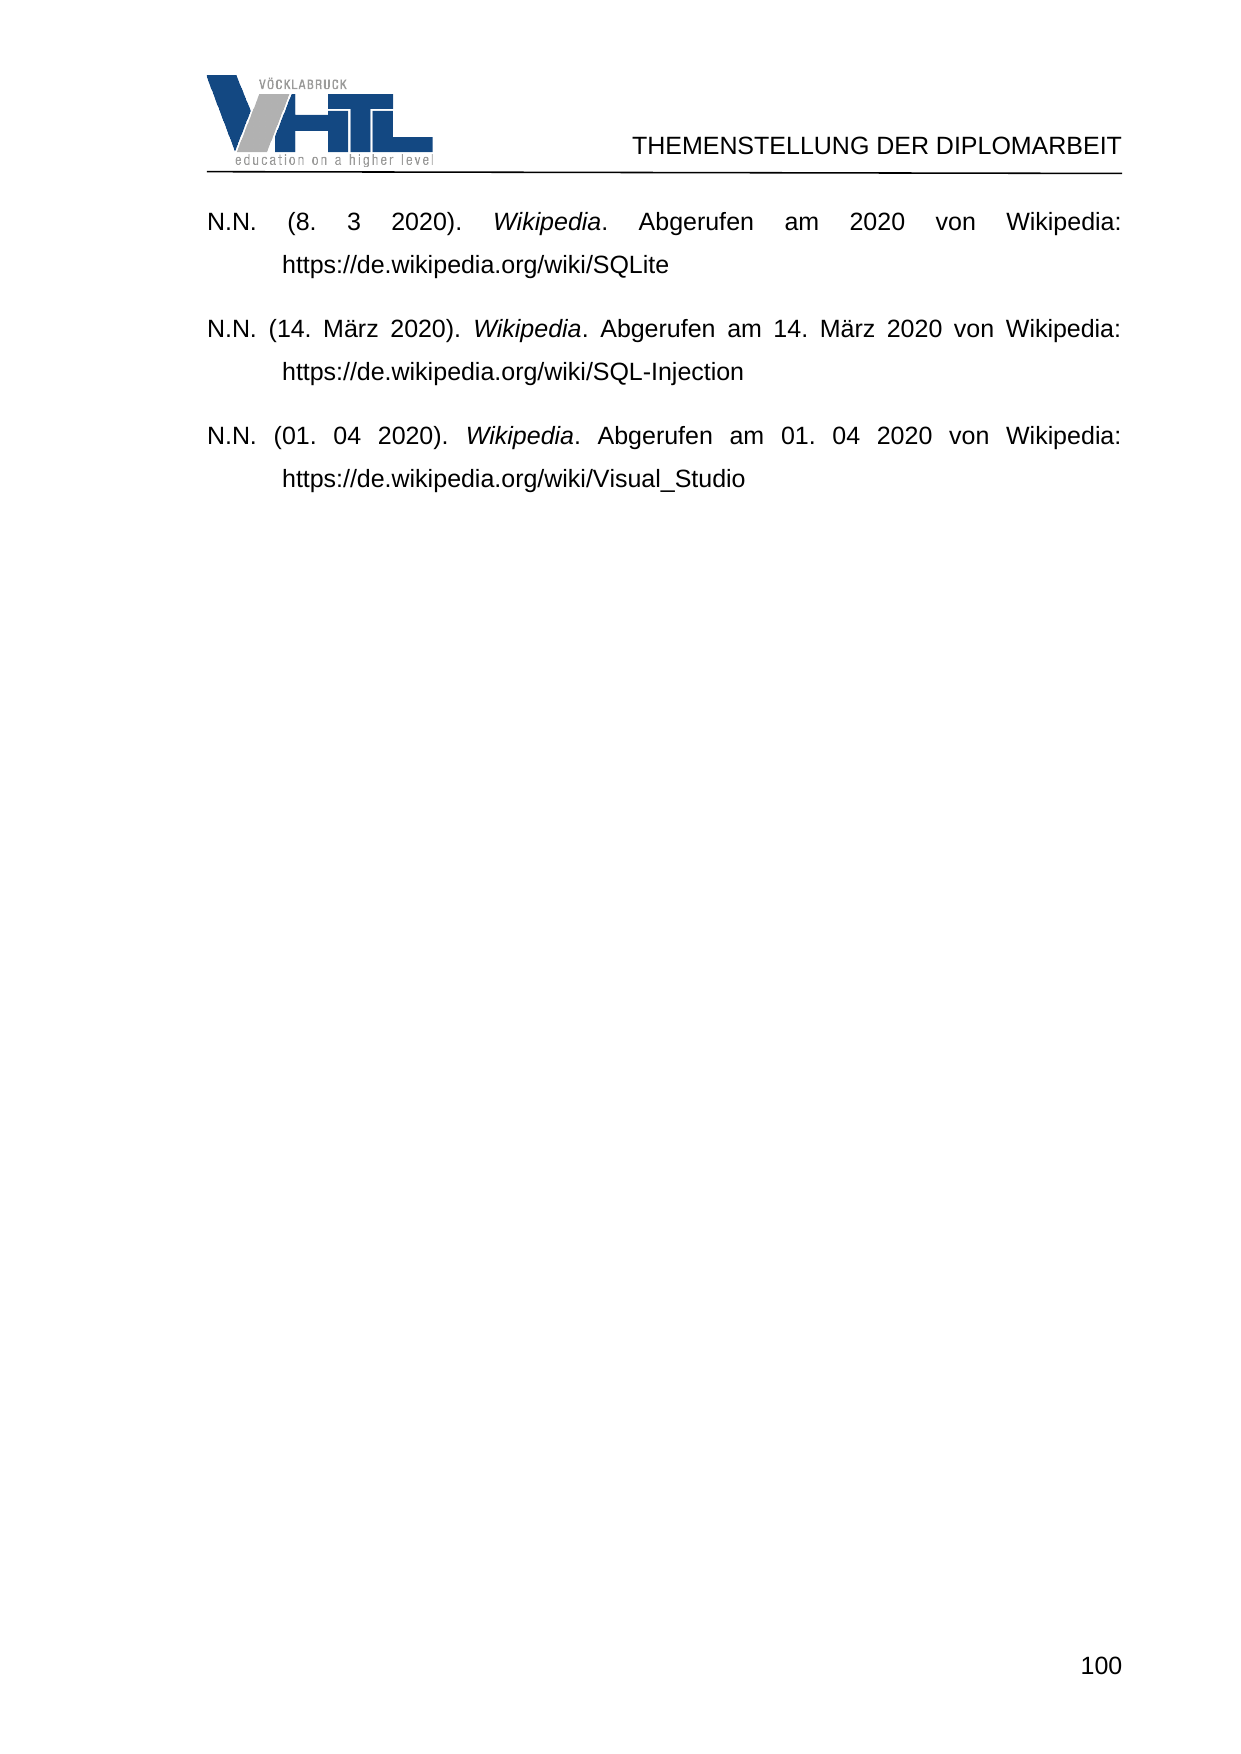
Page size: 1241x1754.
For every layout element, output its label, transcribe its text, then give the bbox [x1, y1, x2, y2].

text N.N. (8. 3 2020). Wikipedia. Abgerufen am 2020 von Wikipedia: https://de.wikipedia.org/wiki/SQLite [207, 207, 1122, 279]
text N.N. (01. 04 2020). Wikipedia. Abgerufen am 01. 04 2020 von Wikipedia: https://de.wikipedia.org/wiki/Visual_Studio [207, 421, 1122, 493]
picture [206, 75, 433, 167]
text N.N. (14. März 2020). Wikipedia. Abgerufen am 14. März 2020 von Wikipedia: https://de.wikipedia.org/wiki/SQL-Injection [207, 314, 1122, 386]
